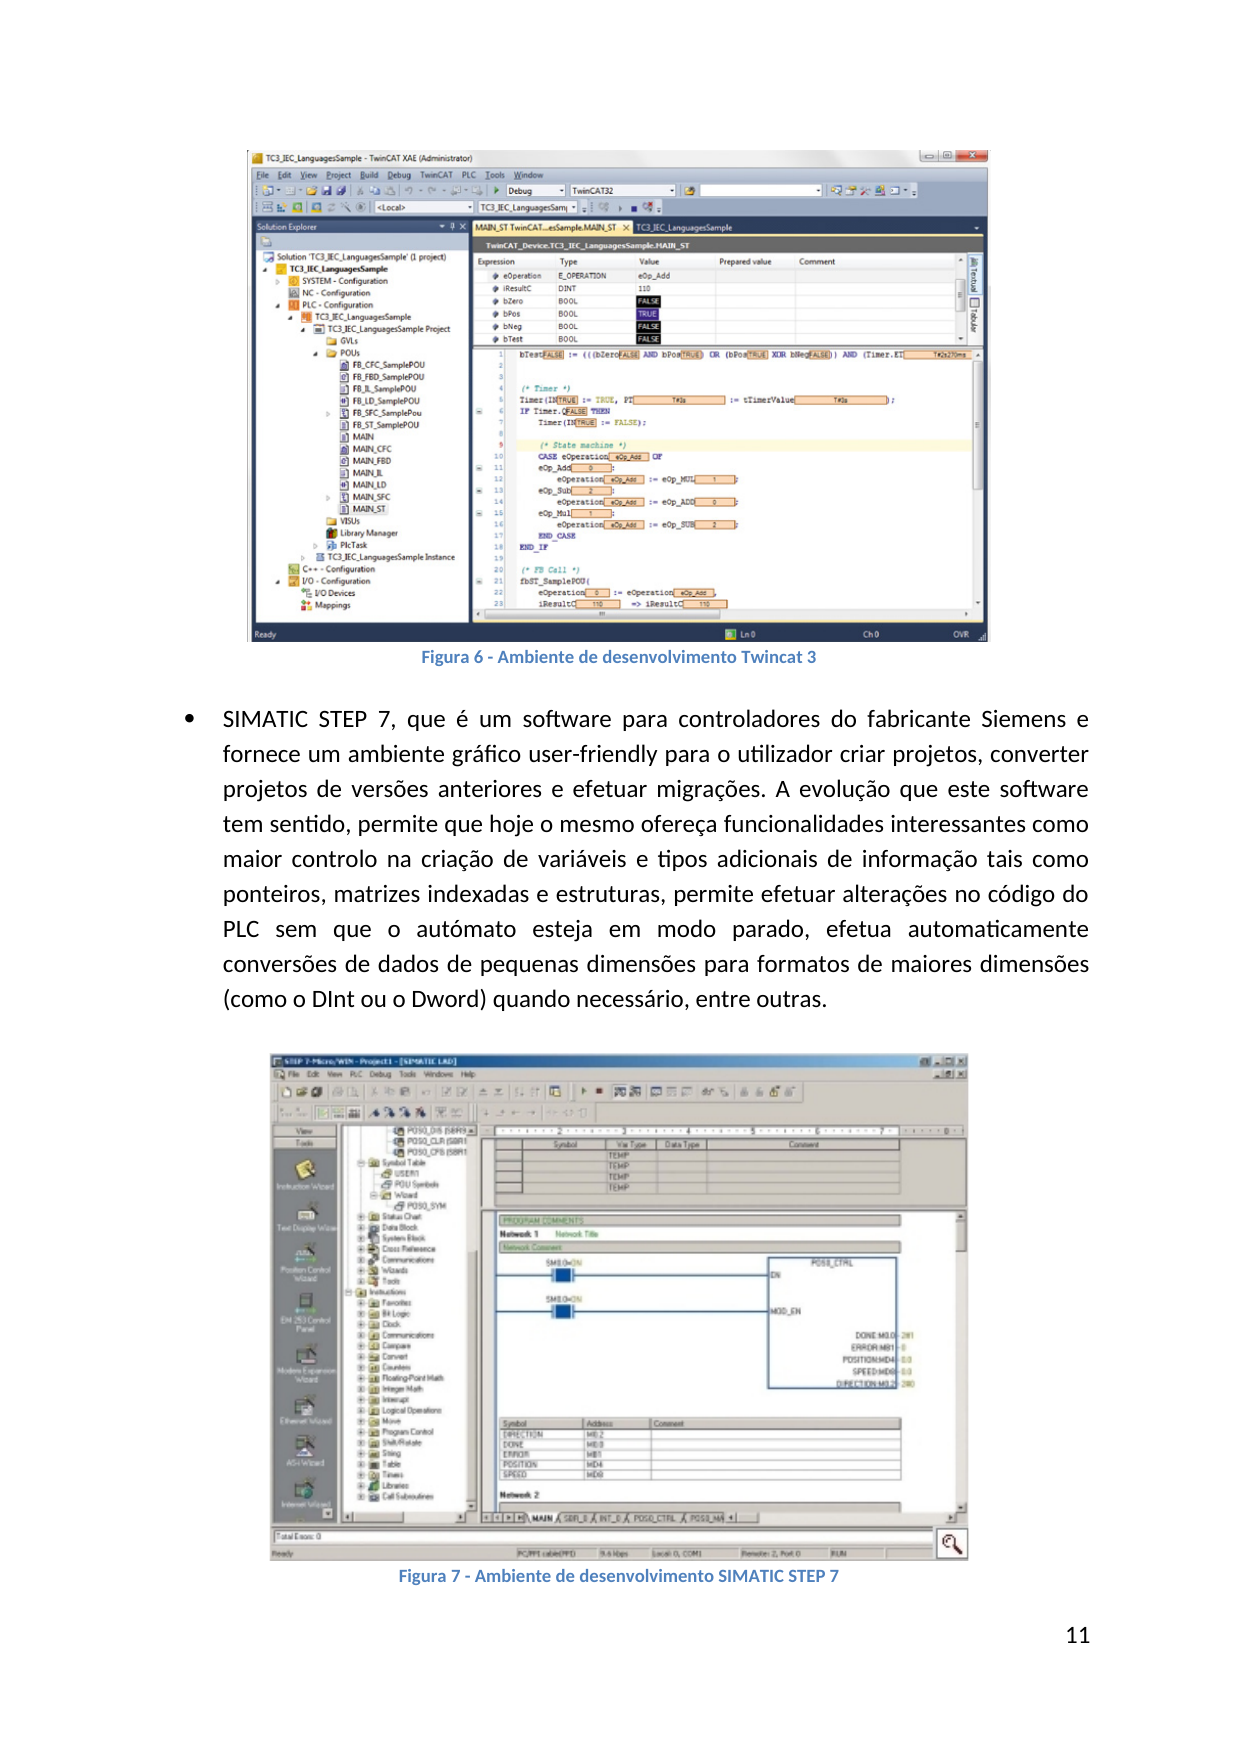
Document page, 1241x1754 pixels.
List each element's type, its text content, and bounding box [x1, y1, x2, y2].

text Figura 6 - Ambiente de desenvolvimento Twincat 3 [148, 646, 1090, 668]
list SIMATIC STEP 7, que é um software para controladores do fabricante Siemens e fornece um ambiente gráfico user-friendly para o utilizador criar projetos, converter projetos de versões anteriores e efetuar migrações. A evolução que este software tem sentido, permite que hoje o mesmo ofereça funcionalidades interessantes como maior controlo na criação de variáveis e tipos adicionais de informação tais como ponteiros, matrizes indexadas e estruturas, permite efetuar alterações no código do PLC sem que o autómato esteja em modo parado, efetua automaticamente conversões de dados de pequenas dimensões para formatos de maiores dimensões (como o DInt ou o Dword) quando necessário, entre outras. [185, 703, 1090, 1014]
picture [269, 1053, 969, 1561]
text Figura 7 - Ambiente de desenvolvimento SIMATIC STEP 7 [148, 1564, 1090, 1587]
picture [247, 150, 991, 642]
